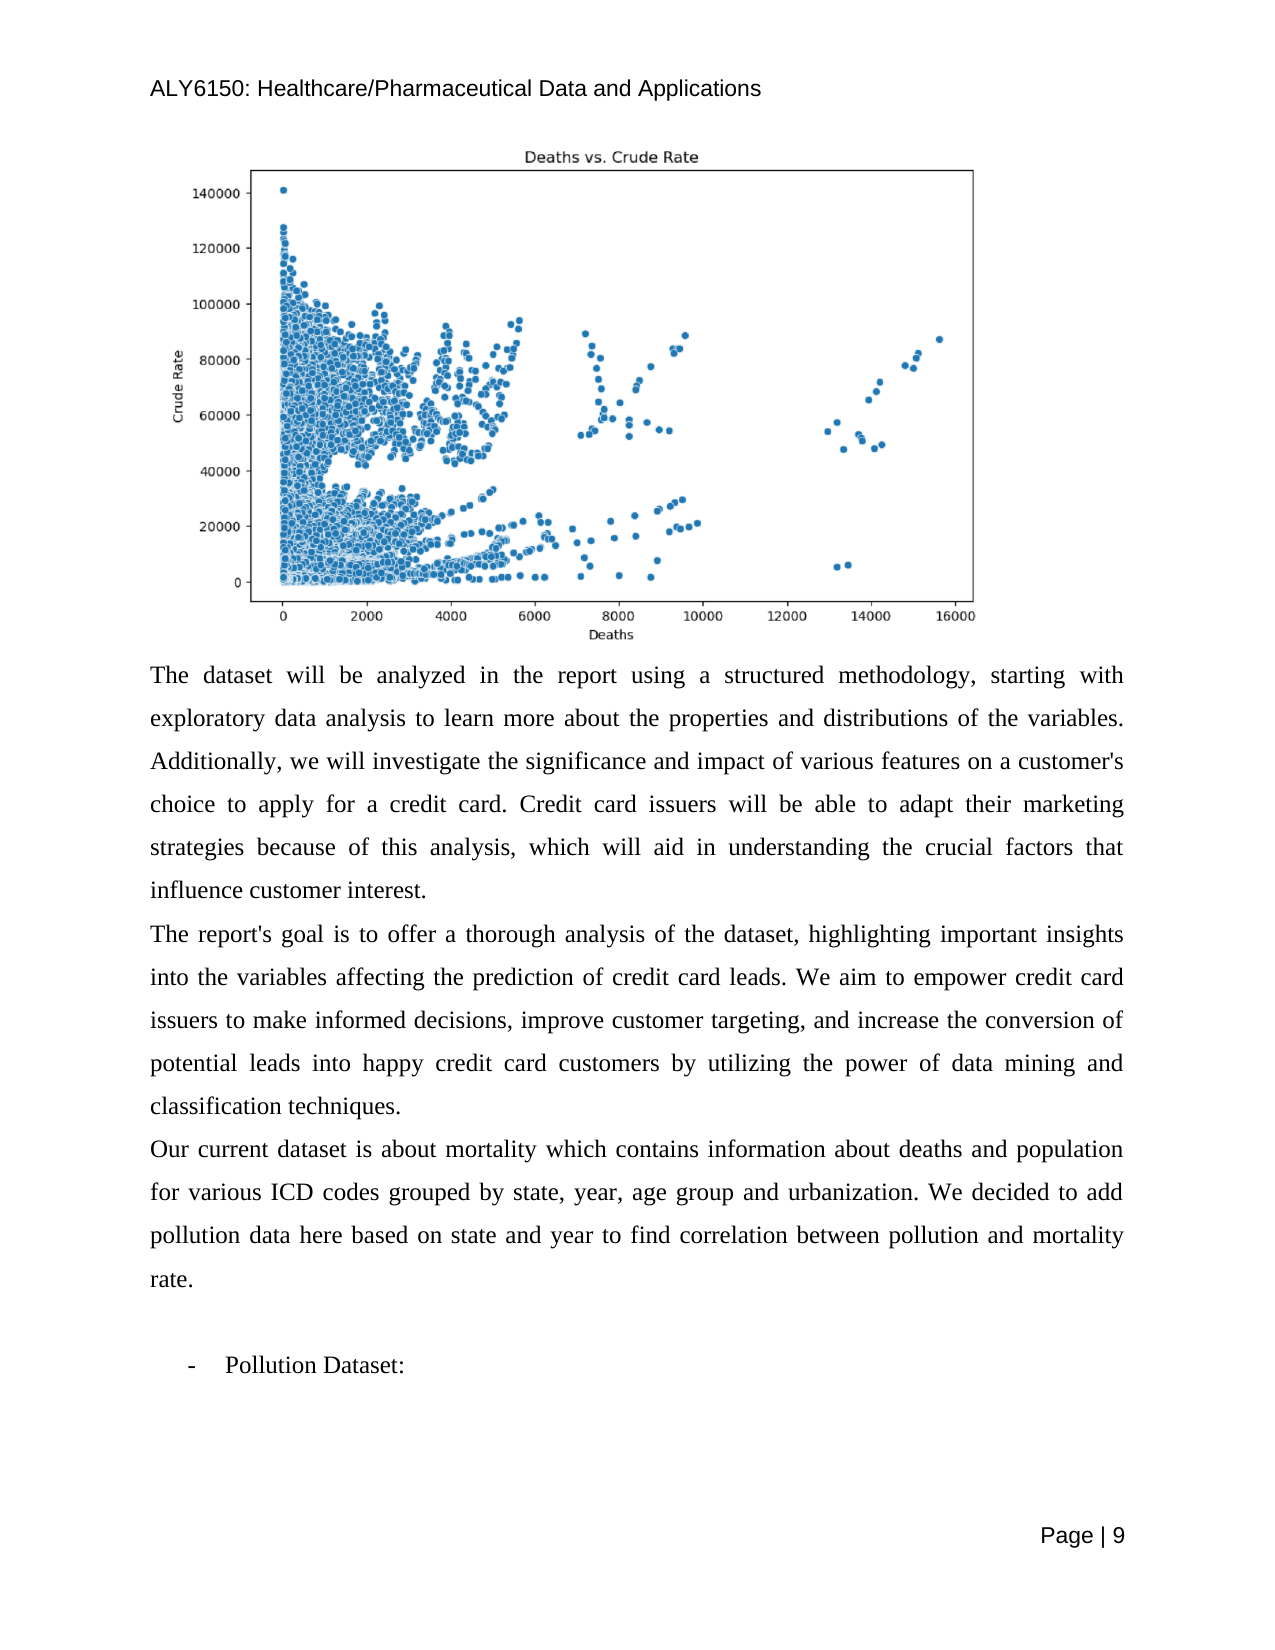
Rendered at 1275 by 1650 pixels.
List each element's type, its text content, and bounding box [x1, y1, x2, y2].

text The dataset will be analyzed in the report using a structured methodology, starting with exploratory data analysis to learn more about the properties and distributions of the variables. Additionally, we will investigate the significance and impact of various features on a customer's choice to apply for a credit card. Credit card issuers will be able to adapt their marketing strategies because of this analysis, which will aid in understanding the crucial factors that influence customer interest. [150, 660, 1125, 904]
text The report's goal is to offer a thorough analysis of the dataset, highlighting important insights into the variables affecting the prediction of credit card leads. We aim to empower credit card issuers to make informed decisions, improve customer targeting, and increase the conversion of potential leads into happy credit card customers by utilizing the power of data mining and classification techniques. [150, 919, 1125, 1120]
picture [150, 150, 1012, 647]
text Our current dataset is about mortality which contains information about deaths and population for various ICD codes grouped by state, year, age group and urbanization. We decided to add pollution data here based on state and year to find correlation between pollution and mortality rate. [150, 1134, 1125, 1292]
list Pollution Dataset: [187, 1350, 1125, 1379]
